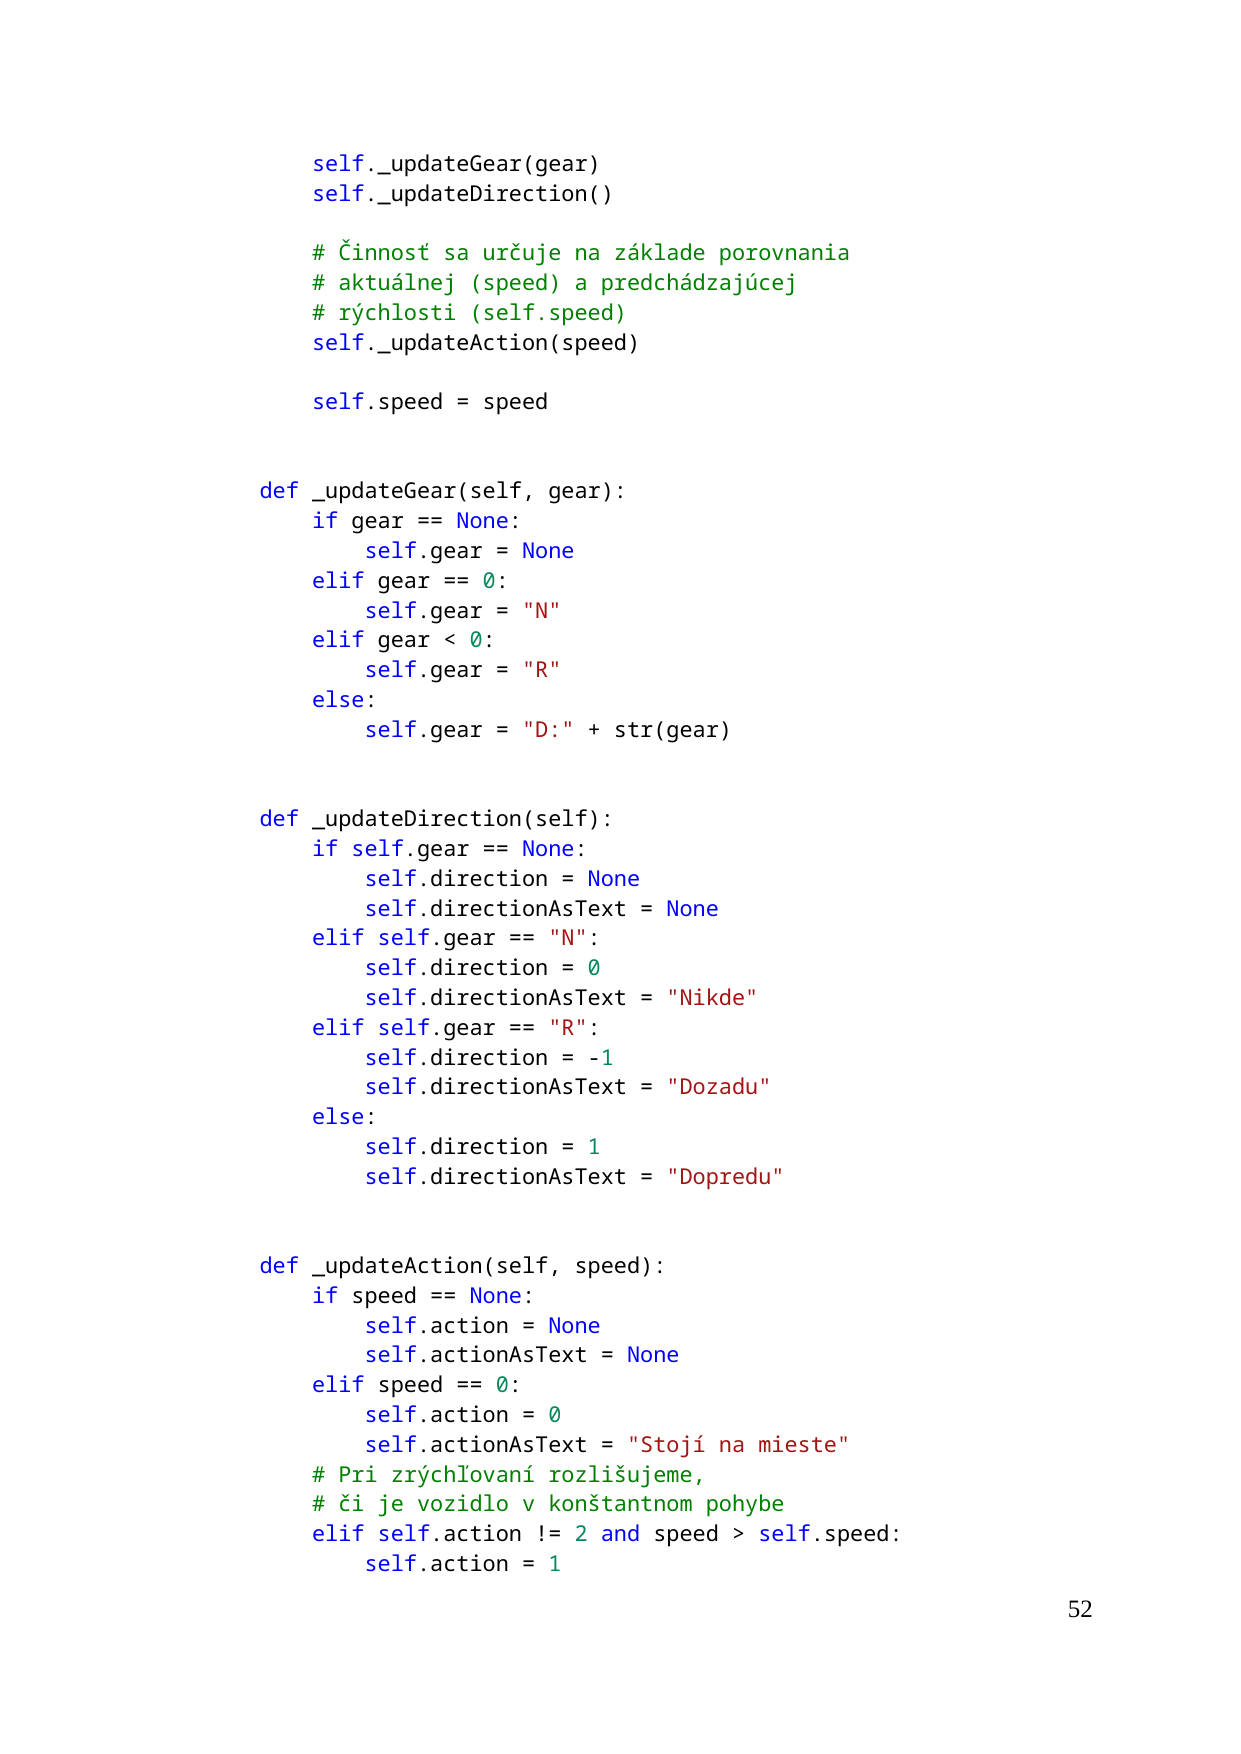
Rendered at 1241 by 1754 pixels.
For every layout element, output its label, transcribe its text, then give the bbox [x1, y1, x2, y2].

text def _updateDirection(self): [207, 803, 1092, 833]
text elif self.action != 2 and speed > self.speed: [207, 1518, 1092, 1548]
text self.direction = -1 [207, 1041, 1092, 1071]
text self.directionAsText = "Nikde" [207, 982, 1092, 1012]
text self.gear = None [207, 535, 1092, 565]
text self.speed = speed [207, 386, 1092, 416]
text self._updateGear(gear) [207, 148, 1092, 177]
text self.direction = 1 [207, 1131, 1092, 1161]
text # rýchlosti (self.speed) [207, 297, 1092, 326]
text # Činnosť sa určuje na základe porovnania [207, 237, 1092, 267]
text if gear == None: [207, 505, 1092, 535]
text self.actionAsText = None [207, 1339, 1092, 1369]
text else: [207, 684, 1092, 714]
text self.directionAsText = "Dozadu" [207, 1071, 1092, 1101]
text self.action = 1 [207, 1548, 1092, 1578]
text self.action = None [207, 1309, 1092, 1339]
text elif self.gear == "R": [207, 1012, 1092, 1041]
text self.gear = "D:" + str(gear) [207, 714, 1092, 743]
text self.gear = "R" [207, 654, 1092, 684]
text self.actionAsText = "Stojí na mieste" [207, 1429, 1092, 1458]
text if self.gear == None: [207, 833, 1092, 863]
text self.direction = 0 [207, 952, 1092, 982]
text # Pri zrýchľovaní rozlišujeme, [207, 1458, 1092, 1488]
text self.directionAsText = "Dopredu" [207, 1161, 1092, 1190]
text self._updateDirection() [207, 177, 1092, 207]
text self.directionAsText = None [207, 892, 1092, 922]
text # aktuálnej (speed) a predchádzajúcej [207, 267, 1092, 297]
text elif gear < 0: [207, 624, 1092, 654]
text elif speed == 0: [207, 1369, 1092, 1399]
text self.direction = None [207, 863, 1092, 892]
text elif self.gear == "N": [207, 922, 1092, 952]
text self._updateAction(speed) [207, 326, 1092, 356]
text def _updateAction(self, speed): [207, 1250, 1092, 1280]
text self.gear = "N" [207, 594, 1092, 624]
text elif gear == 0: [207, 565, 1092, 594]
text # či je vozidlo v konštantnom pohybe [207, 1488, 1092, 1518]
text self.action = 0 [207, 1399, 1092, 1429]
text if speed == None: [207, 1280, 1092, 1309]
text else: [207, 1101, 1092, 1131]
text def _updateGear(self, gear): [207, 475, 1092, 505]
